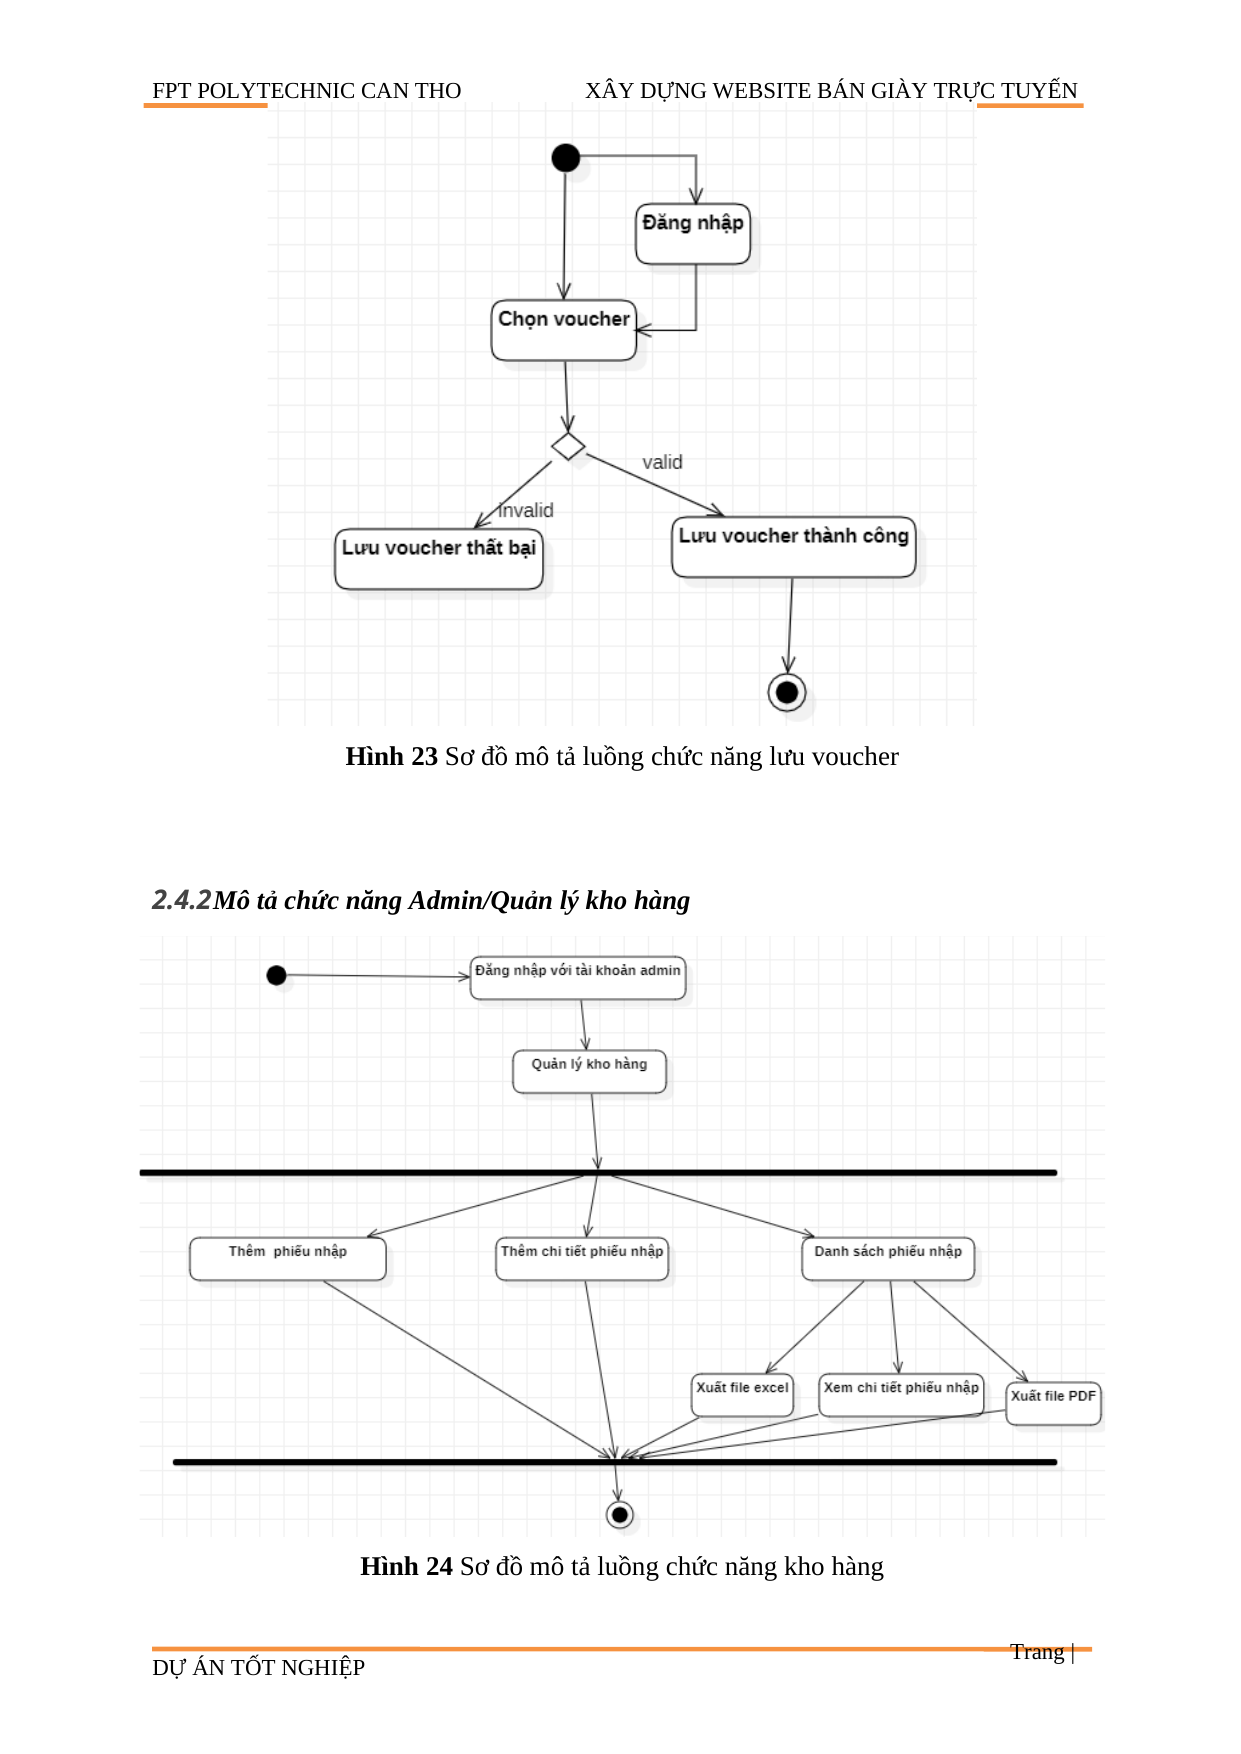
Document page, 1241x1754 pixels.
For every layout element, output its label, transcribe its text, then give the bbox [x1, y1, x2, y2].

subtitle Mô tả chức năng Admin/Quản lý kho hàng [152, 881, 1105, 918]
picture [267, 102, 977, 726]
picture [139, 936, 1106, 1537]
